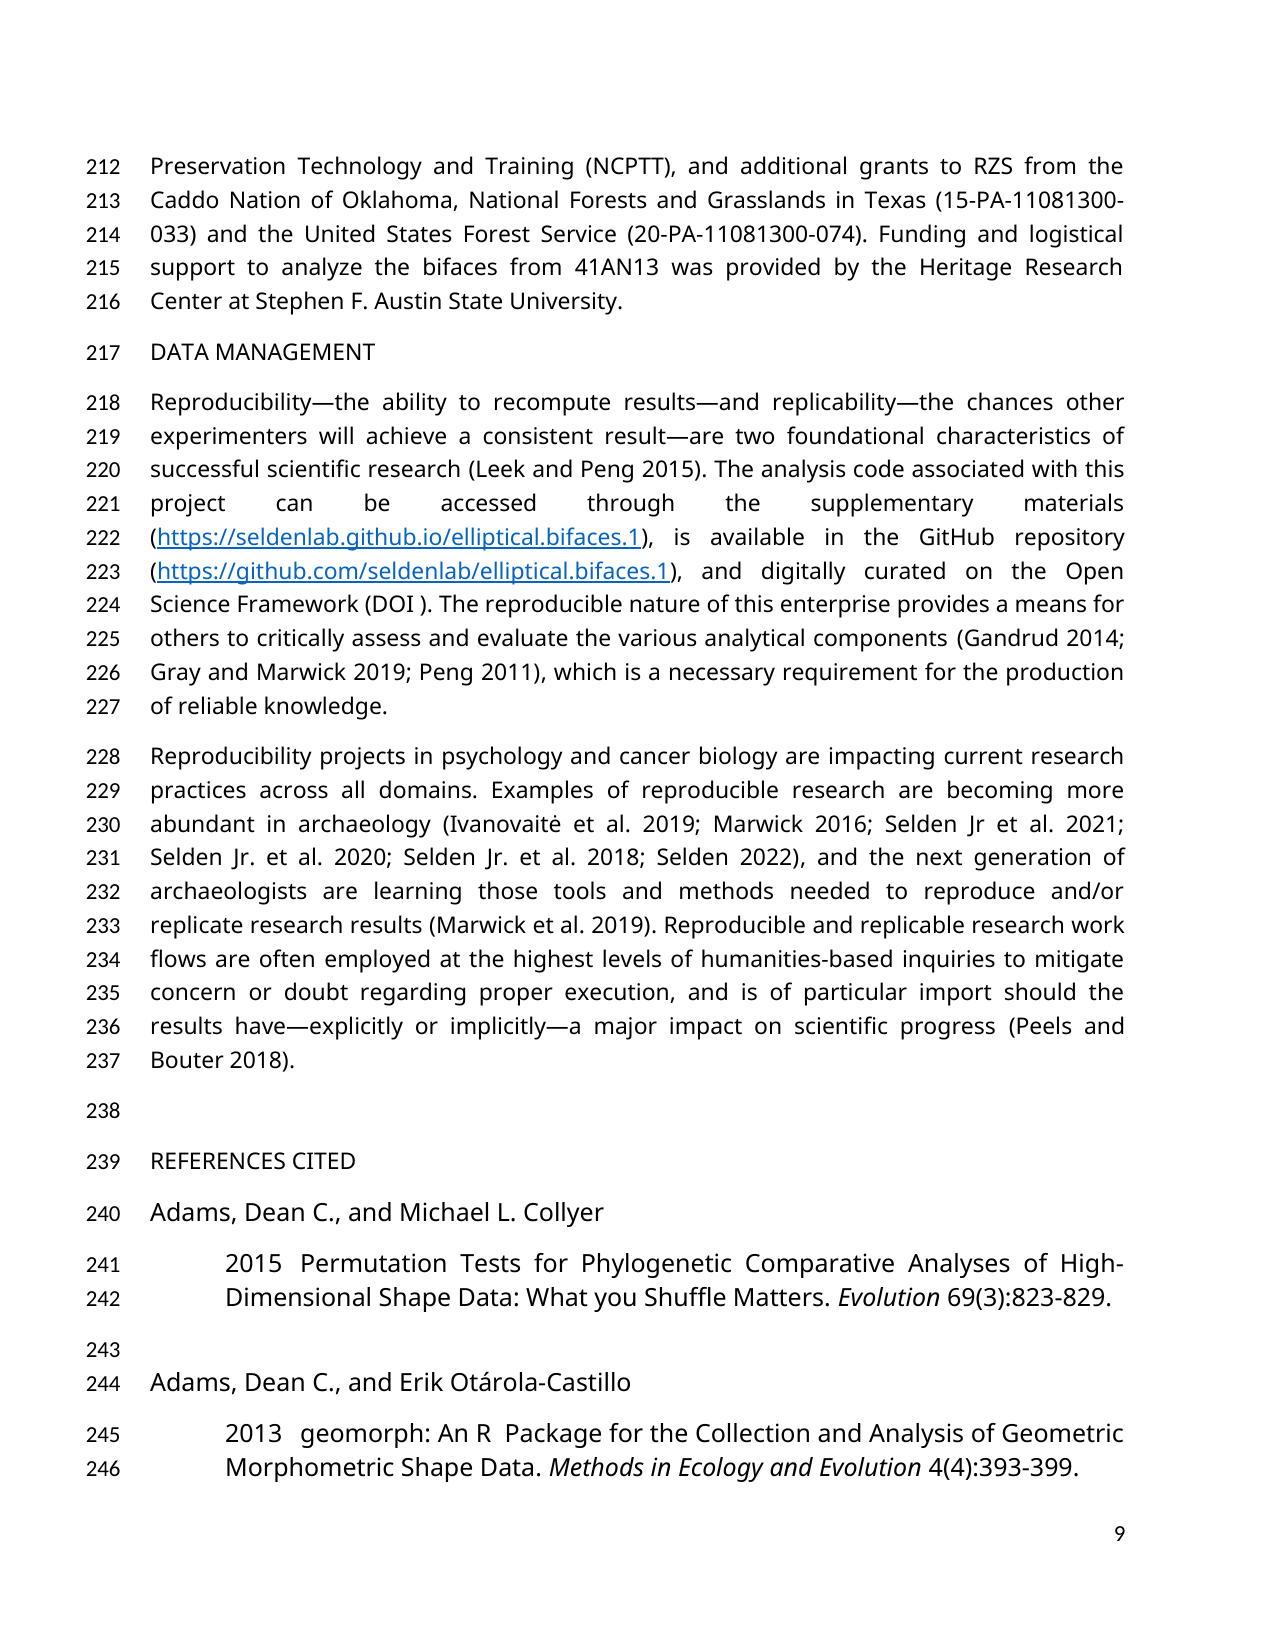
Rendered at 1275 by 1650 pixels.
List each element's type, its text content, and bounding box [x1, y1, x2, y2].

text 2013 geomorph: An R Package for the Collection and Analysis of Geometric Morphometric Shape Data. Methods in Ecology and Evolution 4(4):393-399. [150, 1415, 1125, 1483]
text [150, 150, 1125, 316]
text Adams, Dean C., and Michael L. Collyer [150, 1195, 1125, 1229]
text REFERENCES CITED [150, 1144, 1125, 1176]
text Adams, Dean C., and Erik Otárola-Castillo [150, 1364, 1125, 1399]
text DATA MANAGEMENT [150, 335, 1125, 367]
text Reproducibility projects in psychology and cancer biology are impacting current research practices across all domains. Examples of reproducible research are becoming more abundant in archaeology (Ivanovaitė et al. 2019; Marwick 2016; Selden Jr et al. 2021; Selden Jr. et al. 2020; Selden Jr. et al. 2018; Selden 2022), and the next generation of archaeologists are learning those tools and methods needed to reproduce and/or replicate research results (Marwick et al. 2019). Reproducible and replicable research work flows are often employed at the highest levels of humanities-based inquiries to mitigate concern or doubt regarding proper execution, and is of particular import should the results have—explicitly or implicitly—a major impact on scientific progress (Peels and Bouter 2018). [150, 740, 1125, 1075]
text 2015 Permutation Tests for Phylogenetic Comparative Analyses of High-Dimensional Shape Data: What you Shuffle Matters. Evolution 69(3):823-829. [150, 1246, 1125, 1314]
text Reproducibility—the ability to recompute results—and replicability—the chances other experimenters will achieve a consistent result—are two foundational characteristics of successful scientific research (Leek and Peng 2015). The analysis code associated with this project can be accessed through the supplementary materials (https://seldenlab.github.io/elliptical.bifaces.1), is available in the GitHub repository (https://github.com/seldenlab/elliptical.bifaces.1), and digitally curated on the Open Science Framework (DOI ). The reproducible nature of this enterprise provides a means for others to critically assess and evaluate the various analytical components (Gandrud 2014; Gray and Marwick 2019; Peng 2011), which is a necessary requirement for the production of reliable knowledge. [150, 386, 1125, 721]
